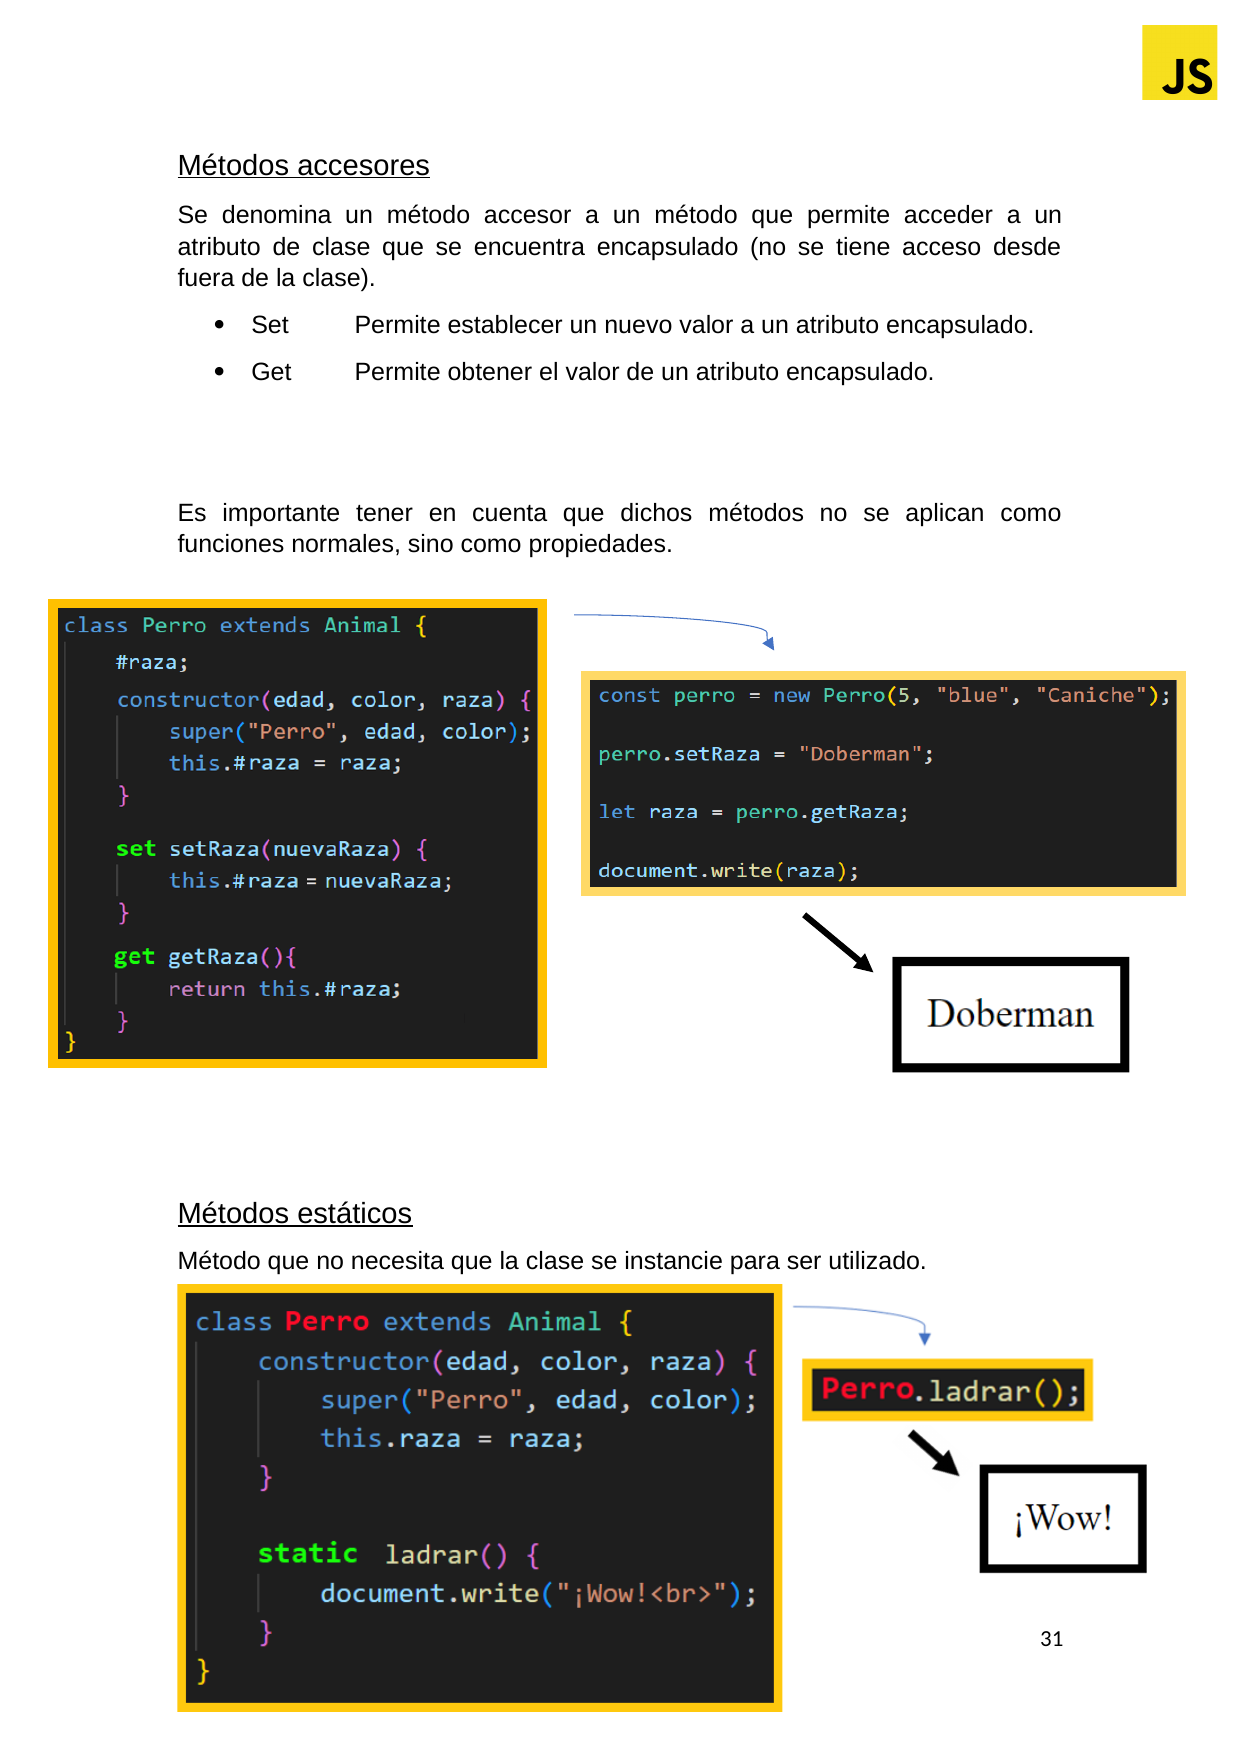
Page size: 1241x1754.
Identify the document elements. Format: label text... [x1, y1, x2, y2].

picture [784, 1296, 1151, 1575]
text Se denomina un método accesor a un método que permite acceder a un atributo de clase que se encuentra encapsulado (no se tiene acceso desde fuera de la clase). [177, 200, 1063, 291]
picture [590, 680, 1177, 887]
text Métodos estáticos [177, 1196, 1063, 1229]
list Set Permite establecer un nuevo valor a un atributo encapsulado. [215, 310, 1063, 339]
picture [58, 608, 538, 1059]
text Métodos accesores [177, 148, 1063, 181]
text Es importante tener en cuenta que dichos métodos no se aplican como funciones normales, sino como propiedades. [177, 498, 1063, 558]
picture [177, 1284, 783, 1712]
list Get Permite obtener el valor de un atributo encapsulado. [215, 357, 1063, 386]
picture [1142, 25, 1218, 100]
picture [888, 950, 1135, 1077]
text Método que no necesita que la clase se instancie para ser utilizado. [177, 1246, 1063, 1275]
